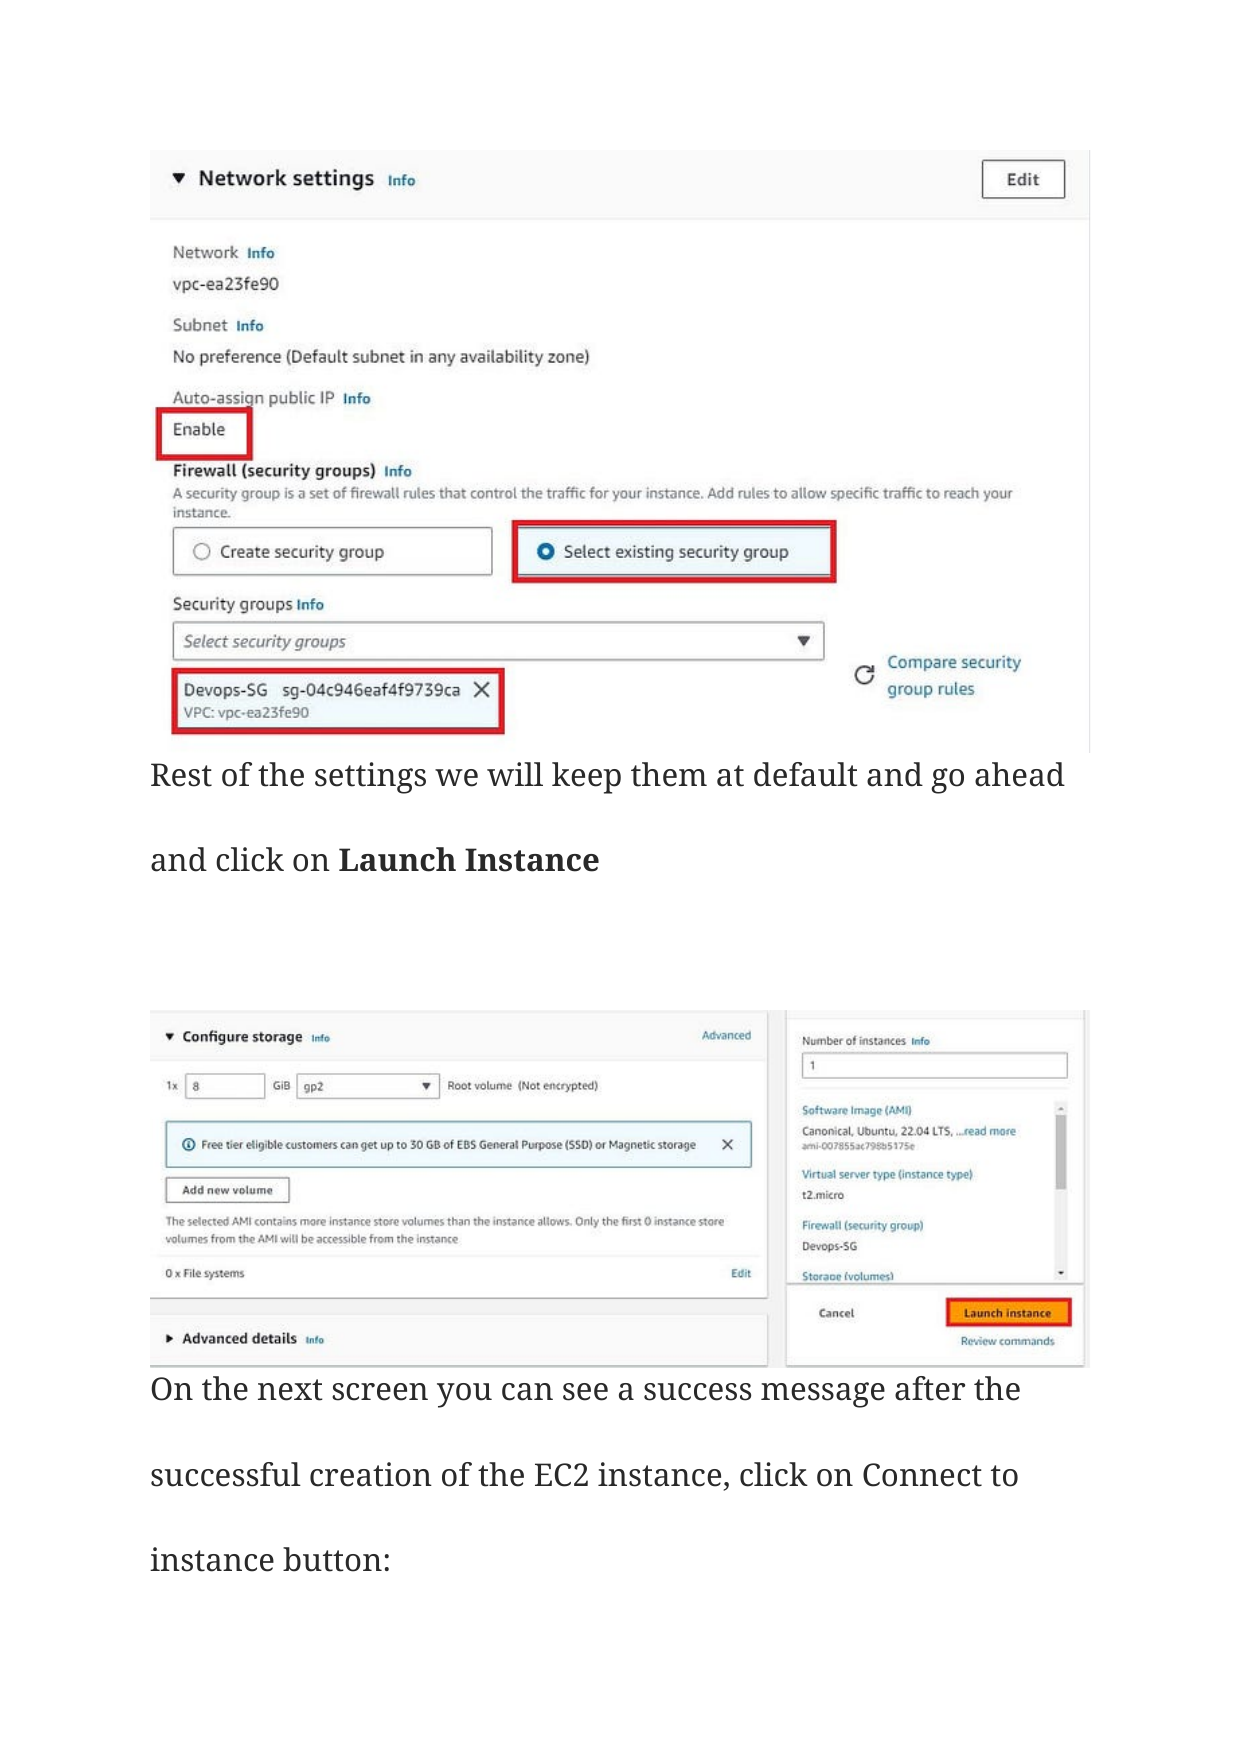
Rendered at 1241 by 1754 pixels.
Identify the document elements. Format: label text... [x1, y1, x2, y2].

picture [150, 150, 1091, 753]
text On the next screen you can see a success message after the successful creation of the EC2 instance, click on Connect to instance button: [150, 1368, 1090, 1580]
text Rest of the settings we will keep them at default and go ahead and click on Launch Instance [150, 753, 1090, 881]
picture [150, 1010, 1091, 1368]
